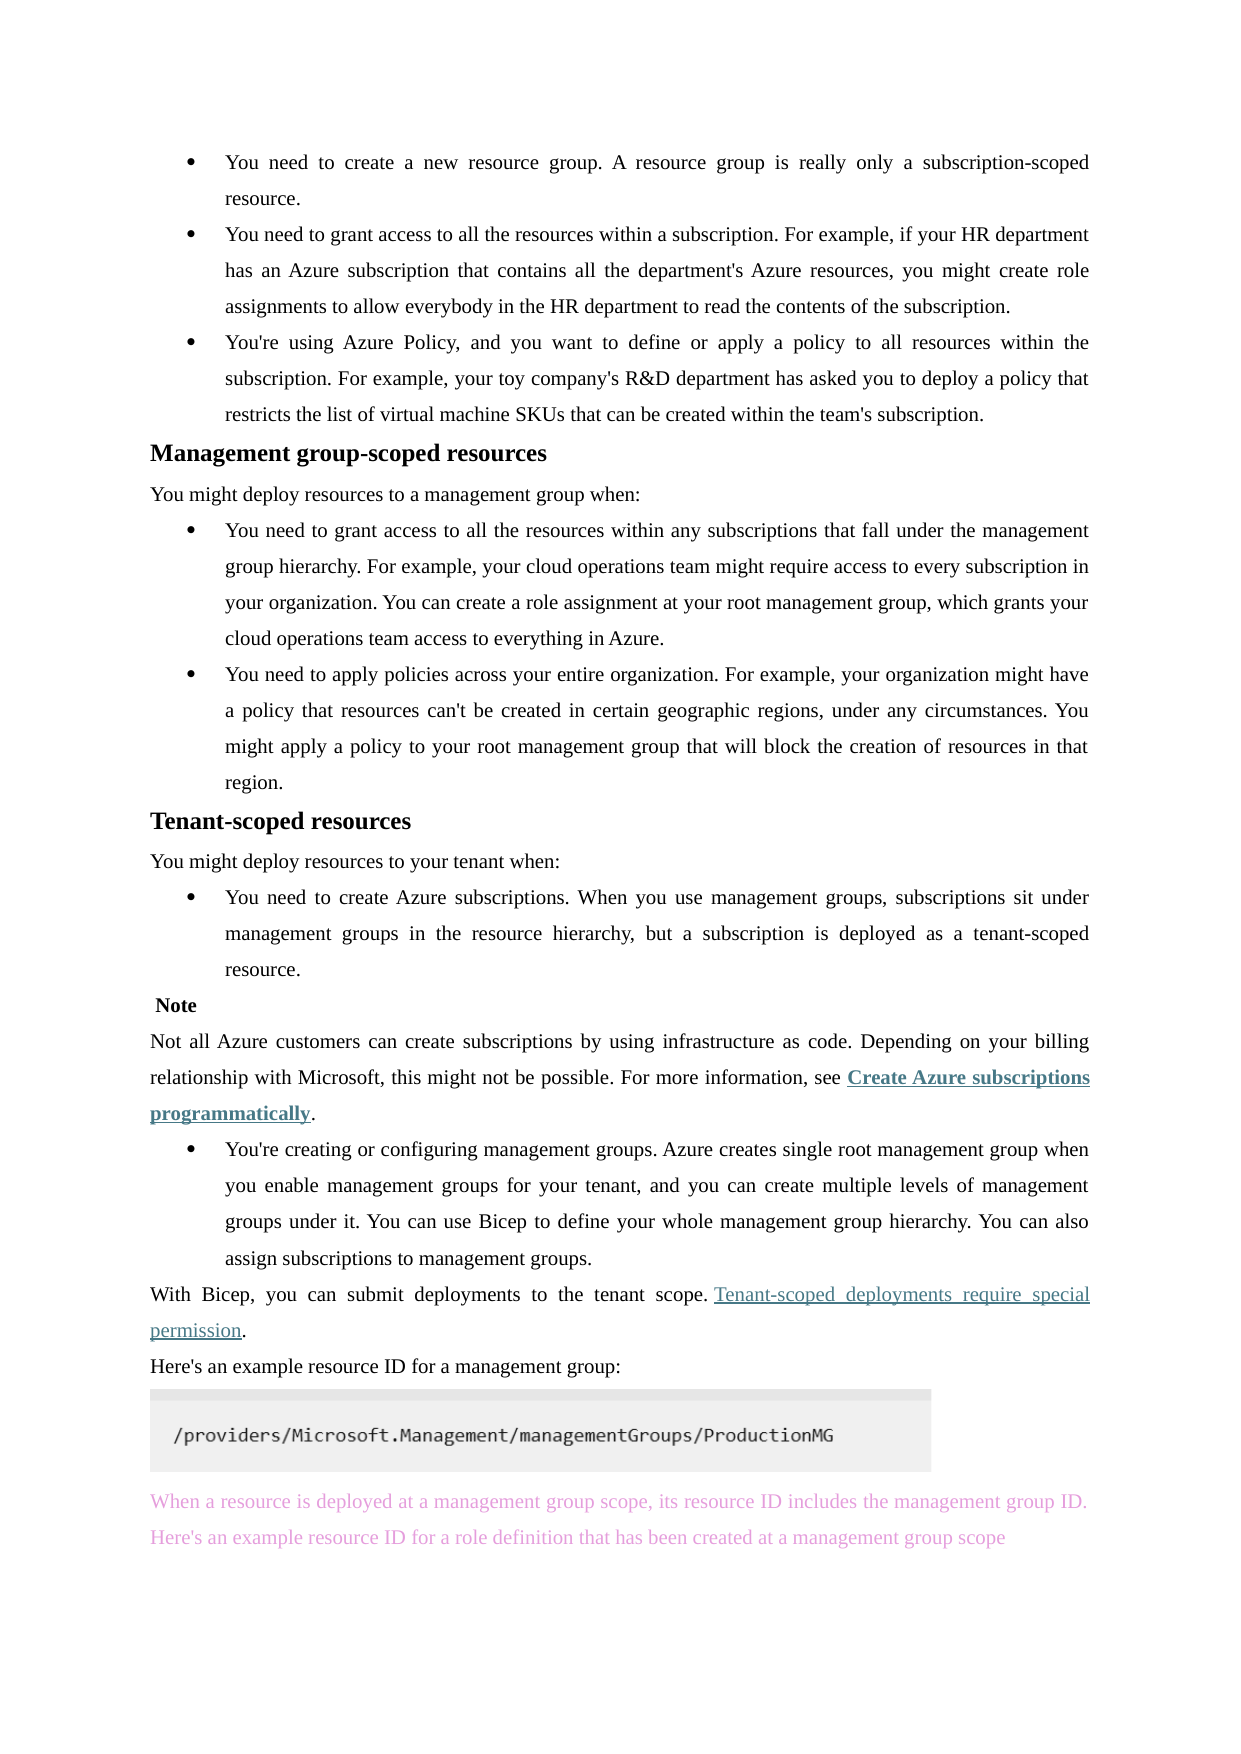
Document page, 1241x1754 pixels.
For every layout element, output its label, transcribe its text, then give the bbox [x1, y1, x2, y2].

text You might deploy resources to a management group when: [150, 481, 1090, 506]
picture [150, 1389, 932, 1472]
text You might deploy resources to your tenant when: [150, 849, 1090, 873]
list You need to apply policies across your entire organization. For example, your organization might have a policy that resources can't be created in certain geographic regions, under any circumstances. You might apply a policy to your root management group that will block the creation of resources in that region. [187, 662, 1090, 794]
list You need to grant access to all the resources within a subscription. For example, if your HR department has an Azure subscription that contains all the department's Azure resources, you might create role assignments to allow everybody in the HR department to read the contents of the subscription. [187, 222, 1090, 318]
text Note [150, 993, 1090, 1017]
list You need to create Azure subscriptions. When you use management groups, subscriptions sit under management groups in the resource hierarchy, but a subscription is deployed as a tenant-scoped resource. [187, 885, 1090, 981]
text Management group-scoped resources [150, 438, 1090, 467]
list You're creating or configuring management groups. Azure creates single root management group when you enable management groups for your tenant, and you can create multiple levels of management groups under it. You can use Bicep to define your whole management group hierarchy. You can also assign subscriptions to management groups. [187, 1137, 1090, 1269]
text Tenant-scoped resources [150, 806, 1090, 834]
text When a resource is deployed at a management group scope, its resource ID includes the management group ID. Here's an example resource ID for a role definition that has been created at a management group scope [150, 1489, 1090, 1549]
list You're using Azure Policy, and you want to define or apply a policy to all resources within the subscription. For example, your toy company's R&D department has asked you to deploy a policy that restricts the list of virtual machine SKUs that can be created within the team's subscription. [187, 330, 1090, 426]
list You need to create a new resource group. A resource group is really only a subscription-scoped resource. [187, 150, 1090, 210]
text Here's an example resource ID for a management group: [150, 1353, 1090, 1378]
list You need to grant access to all the resources within any subscriptions that fall under the management group hierarchy. For example, your cloud operations team might require access to every subscription in your organization. You can create a role assignment at your root management group, which grants your cloud operations team access to everything in Azure. [187, 517, 1090, 650]
text Not all Azure customers can create subscriptions by using infrastructure as code. Depending on your billing relationship with Microsoft, this might not be possible. For more information, see Create Azure subscriptions programmatically. [150, 1029, 1090, 1125]
text With Bicep, you can submit deployments to the tenant scope. Tenant-scoped deployments require special permission. [150, 1281, 1090, 1342]
